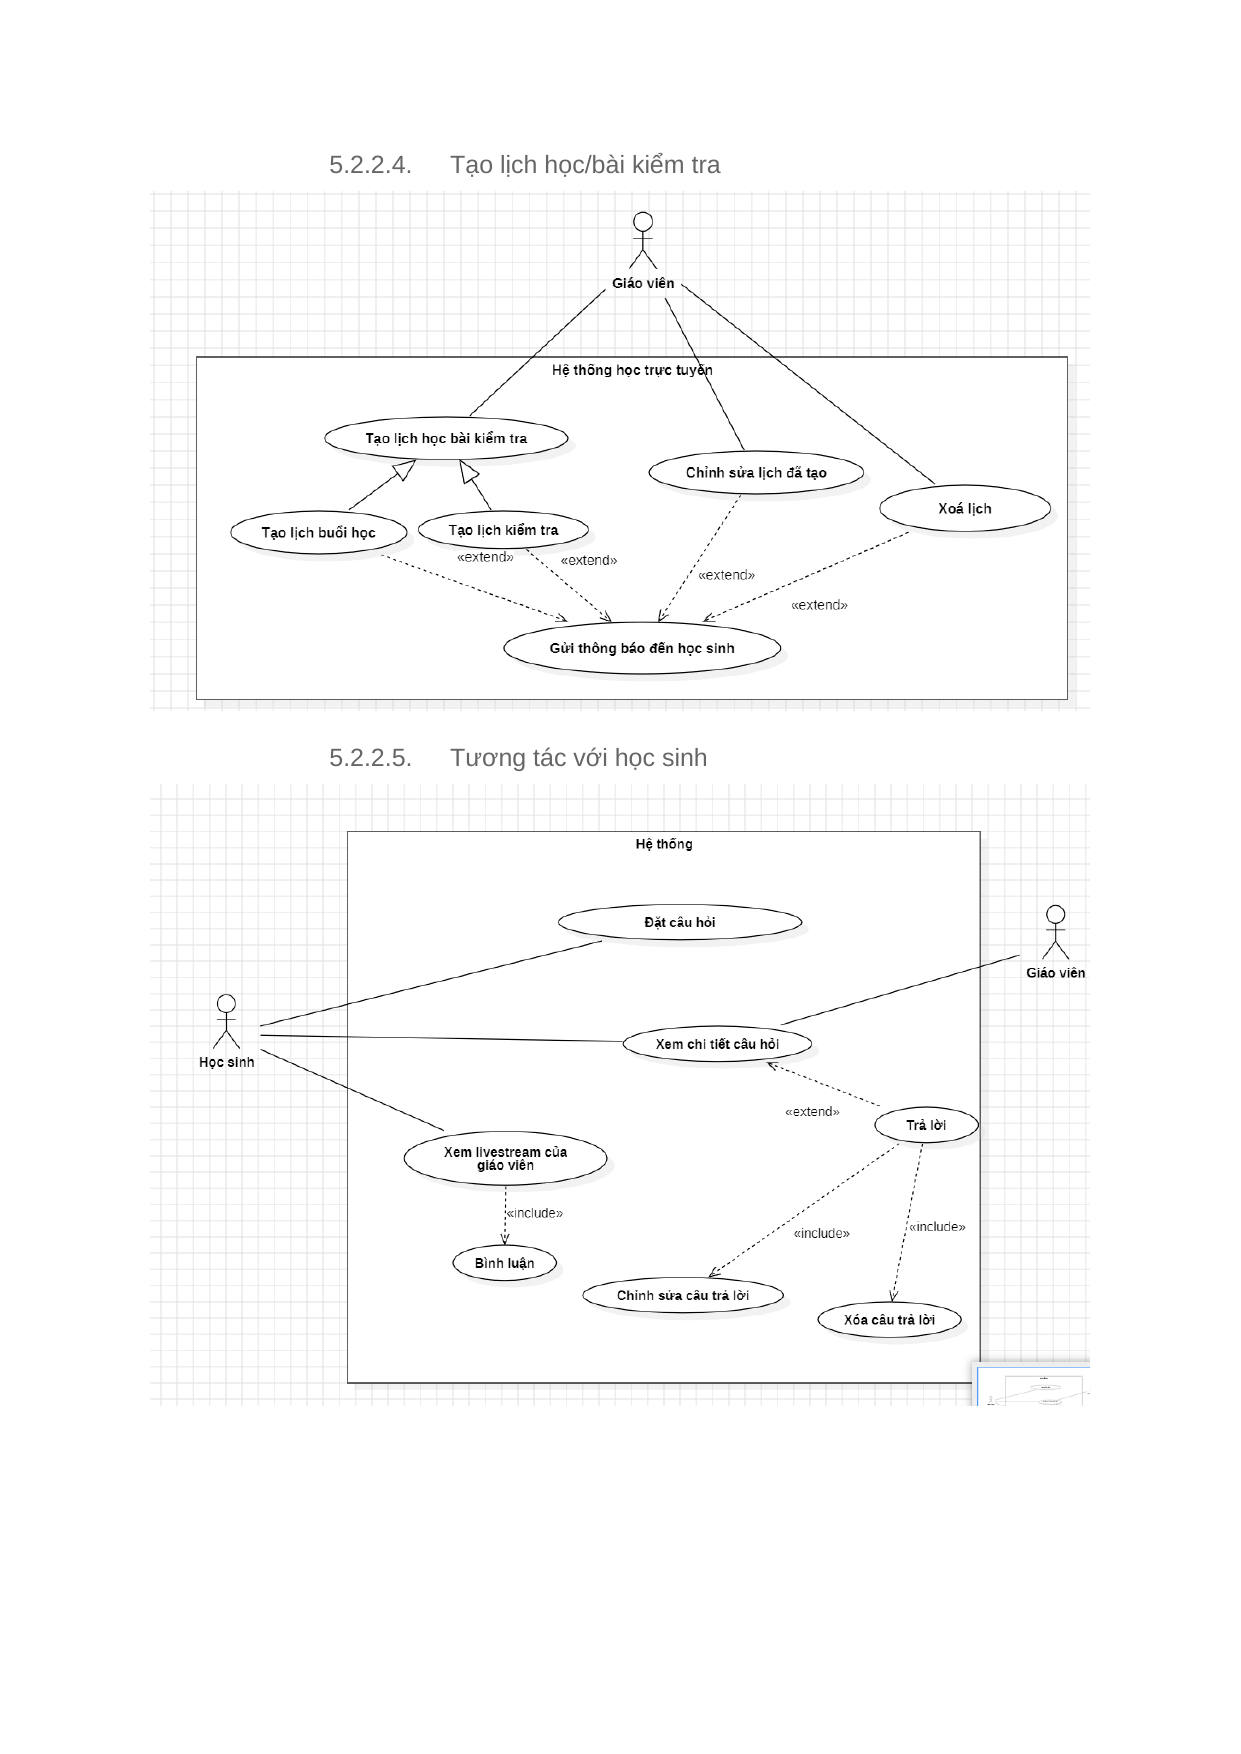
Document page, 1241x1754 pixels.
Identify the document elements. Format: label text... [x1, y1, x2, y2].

subtitle Tương tác với học sinh [412, 743, 1090, 772]
subtitle Tạo lịch học/bài kiểm tra [412, 150, 1090, 179]
picture [150, 191, 1091, 711]
picture [150, 784, 1091, 1406]
